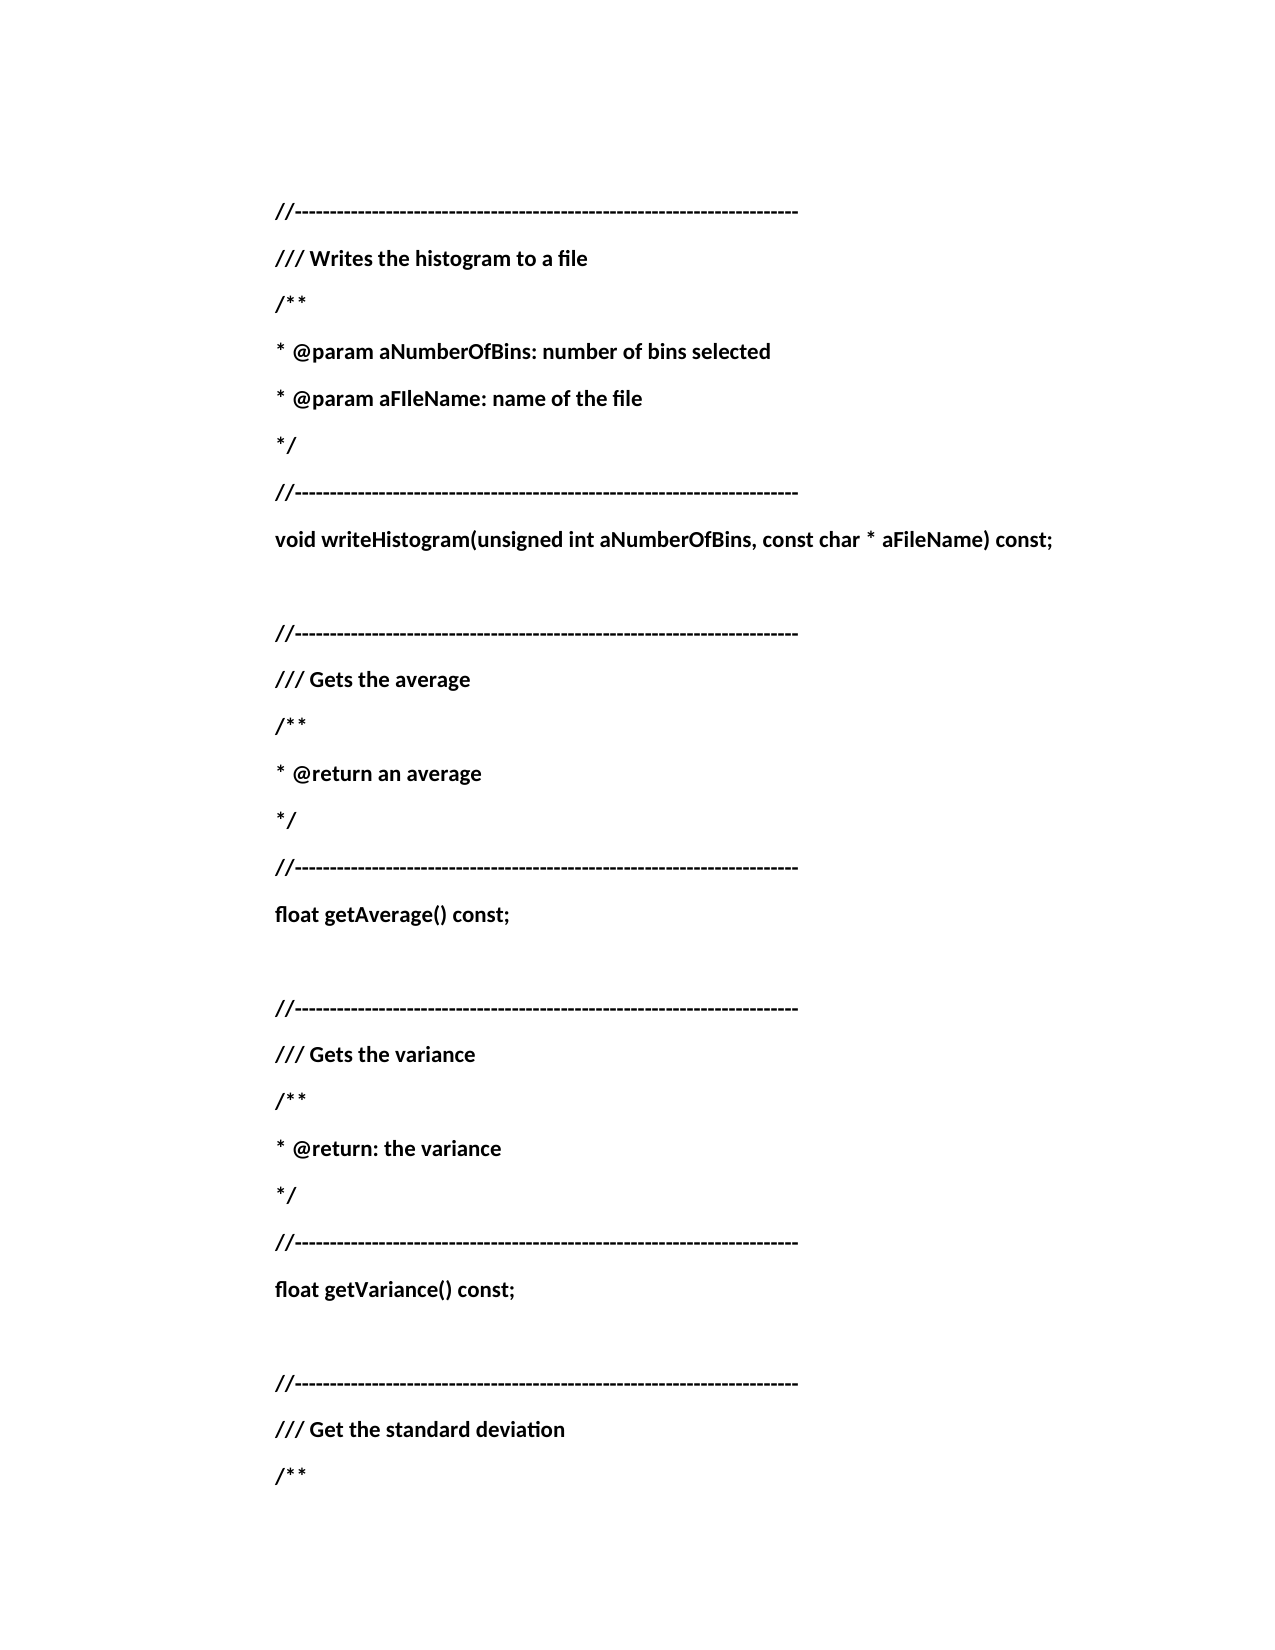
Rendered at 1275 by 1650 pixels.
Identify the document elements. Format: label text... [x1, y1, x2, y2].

text float getVariance() const; [150, 1275, 1125, 1303]
text float getAverage() const; [150, 900, 1125, 928]
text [150, 1228, 1125, 1256]
text */ [150, 431, 1125, 459]
text //------------------------------------------------------------------------ [150, 478, 1125, 506]
text */ [150, 806, 1125, 834]
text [150, 197, 1125, 225]
text /// Writes the histogram to a file [150, 244, 1125, 272]
text * @return an average [150, 759, 1125, 787]
text * @param aNumberOfBins: number of bins selected [150, 337, 1125, 366]
text /// Get the standard deviation [150, 1416, 1125, 1444]
text */ [150, 1181, 1125, 1209]
text //------------------------------------------------------------------------ [150, 994, 1125, 1022]
text //------------------------------------------------------------------------ [150, 853, 1125, 881]
text //------------------------------------------------------------------------ [150, 619, 1125, 647]
text * @return: the variance [150, 1134, 1125, 1162]
text /** [150, 291, 1125, 319]
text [150, 1369, 1125, 1397]
text /** [150, 1087, 1125, 1116]
text /** [150, 1462, 1125, 1491]
text /// Gets the variance [150, 1041, 1125, 1069]
text /// Gets the average [150, 666, 1125, 694]
text * @param aFIleName: name of the file [150, 384, 1125, 412]
text void writeHistogram(unsigned int aNumberOfBins, const char * aFileName) const; [150, 525, 1125, 553]
text /** [150, 712, 1125, 741]
